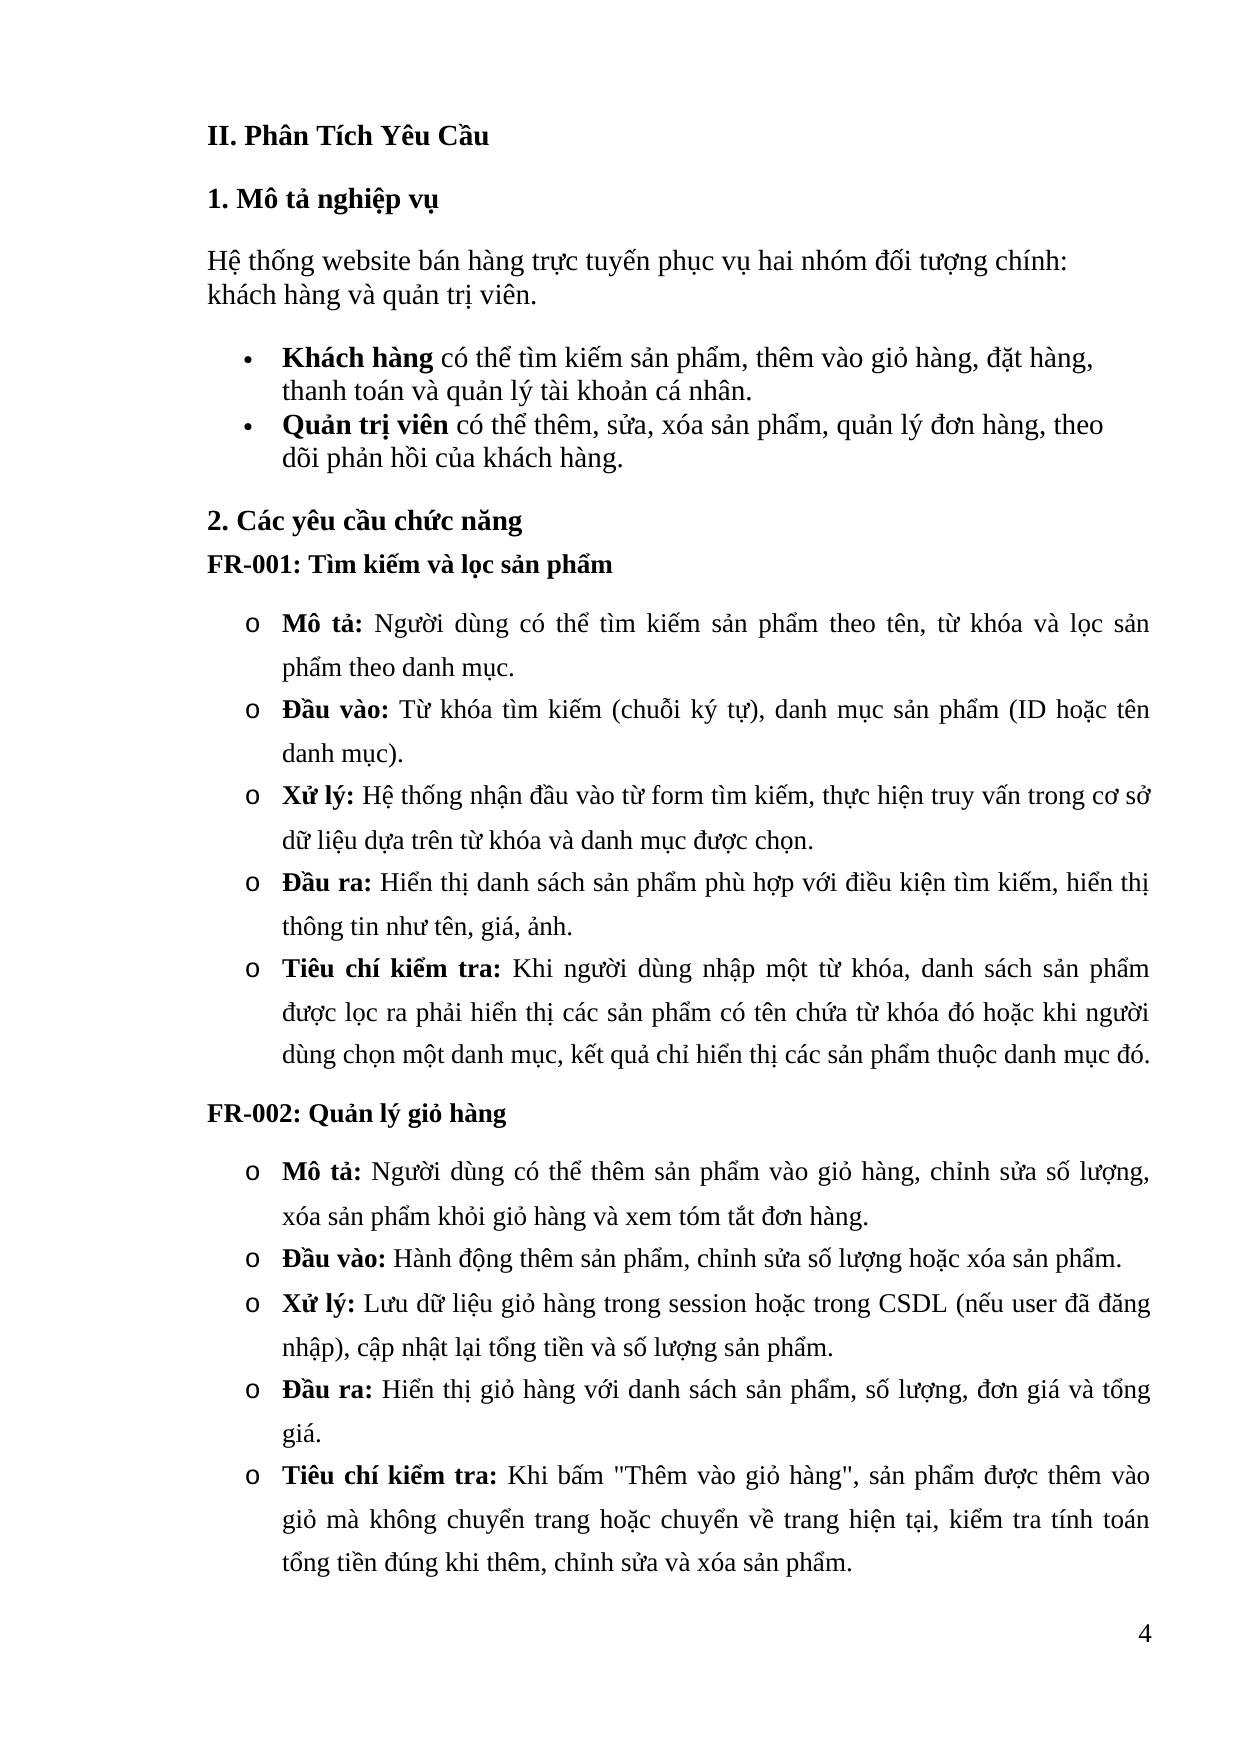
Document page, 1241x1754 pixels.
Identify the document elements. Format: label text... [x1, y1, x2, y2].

list Tiêu chí kiểm tra: Khi bấm "Thêm vào giỏ hàng", sản phẩm được thêm vào giỏ mà không chuyển trang hoặc chuyển về trang hiện tại, kiểm tra tính toán tổng tiền đúng khi thêm, chỉnh sửa và xóa sản phẩm. [244, 1459, 1152, 1577]
text Hệ thống website bán hàng trực tuyến phục vụ hai nhóm đối tượng chính: khách hàng và quản trị viên. [207, 243, 1107, 311]
subtitle 2. Các yêu cầu chức năng [207, 503, 1152, 537]
text II. Phân Tích Yêu Cầu [207, 118, 1107, 152]
list Tiêu chí kiểm tra: Khi người dùng nhập một từ khóa, danh sách sản phẩm được lọc ra phải hiển thị các sản phẩm có tên chứa từ khóa đó hoặc khi người dùng chọn một danh mục, kết quả chỉ hiển thị các sản phẩm thuộc danh mục đó. [244, 952, 1152, 1069]
list Đầu vào: Từ khóa tìm kiếm (chuỗi ký tự), danh mục sản phẩm (ID hoặc tên danh mục). [244, 693, 1152, 769]
list Mô tả: Người dùng có thể thêm sản phẩm vào giỏ hàng, chỉnh sửa số lượng, xóa sản phẩm khỏi giỏ hàng và xem tóm tắt đơn hàng. [244, 1156, 1152, 1231]
list Mô tả: Người dùng có thể tìm kiếm sản phẩm theo tên, từ khóa và lọc sản phẩm theo danh mục. [244, 607, 1152, 682]
list Đầu vào: Hành động thêm sản phẩm, chỉnh sửa số lượng hoặc xóa sản phẩm. [244, 1242, 1152, 1275]
list Khách hàng có thể tìm kiếm sản phẩm, thêm vào giỏ hàng, đặt hàng, thanh toán và quản lý tài khoản cá nhân. [244, 340, 1107, 407]
list Xử lý: Lưu dữ liệu giỏ hàng trong session hoặc trong CSDL (nếu user đã đăng nhập), cập nhật lại tổng tiền và số lượng sản phẩm. [244, 1287, 1152, 1362]
text 1. Mô tả nghiệp vụ [207, 181, 1107, 214]
list Xử lý: Hệ thống nhận đầu vào từ form tìm kiếm, thực hiện truy vấn trong cơ sở dữ liệu dựa trên từ khóa và danh mục được chọn. [244, 779, 1152, 855]
text FR-001: Tìm kiếm và lọc sản phẩm [207, 548, 1152, 579]
list Đầu ra: Hiển thị giỏ hàng với danh sách sản phẩm, số lượng, đơn giá và tổng giá. [244, 1373, 1152, 1448]
text FR-002: Quản lý giỏ hàng [207, 1097, 1152, 1128]
list Đầu ra: Hiển thị danh sách sản phẩm phù hợp với điều kiện tìm kiếm, hiển thị thông tin như tên, giá, ảnh. [244, 866, 1152, 941]
list Quản trị viên có thể thêm, sửa, xóa sản phẩm, quản lý đơn hàng, theo dõi phản hồi của khách hàng. [244, 407, 1107, 474]
